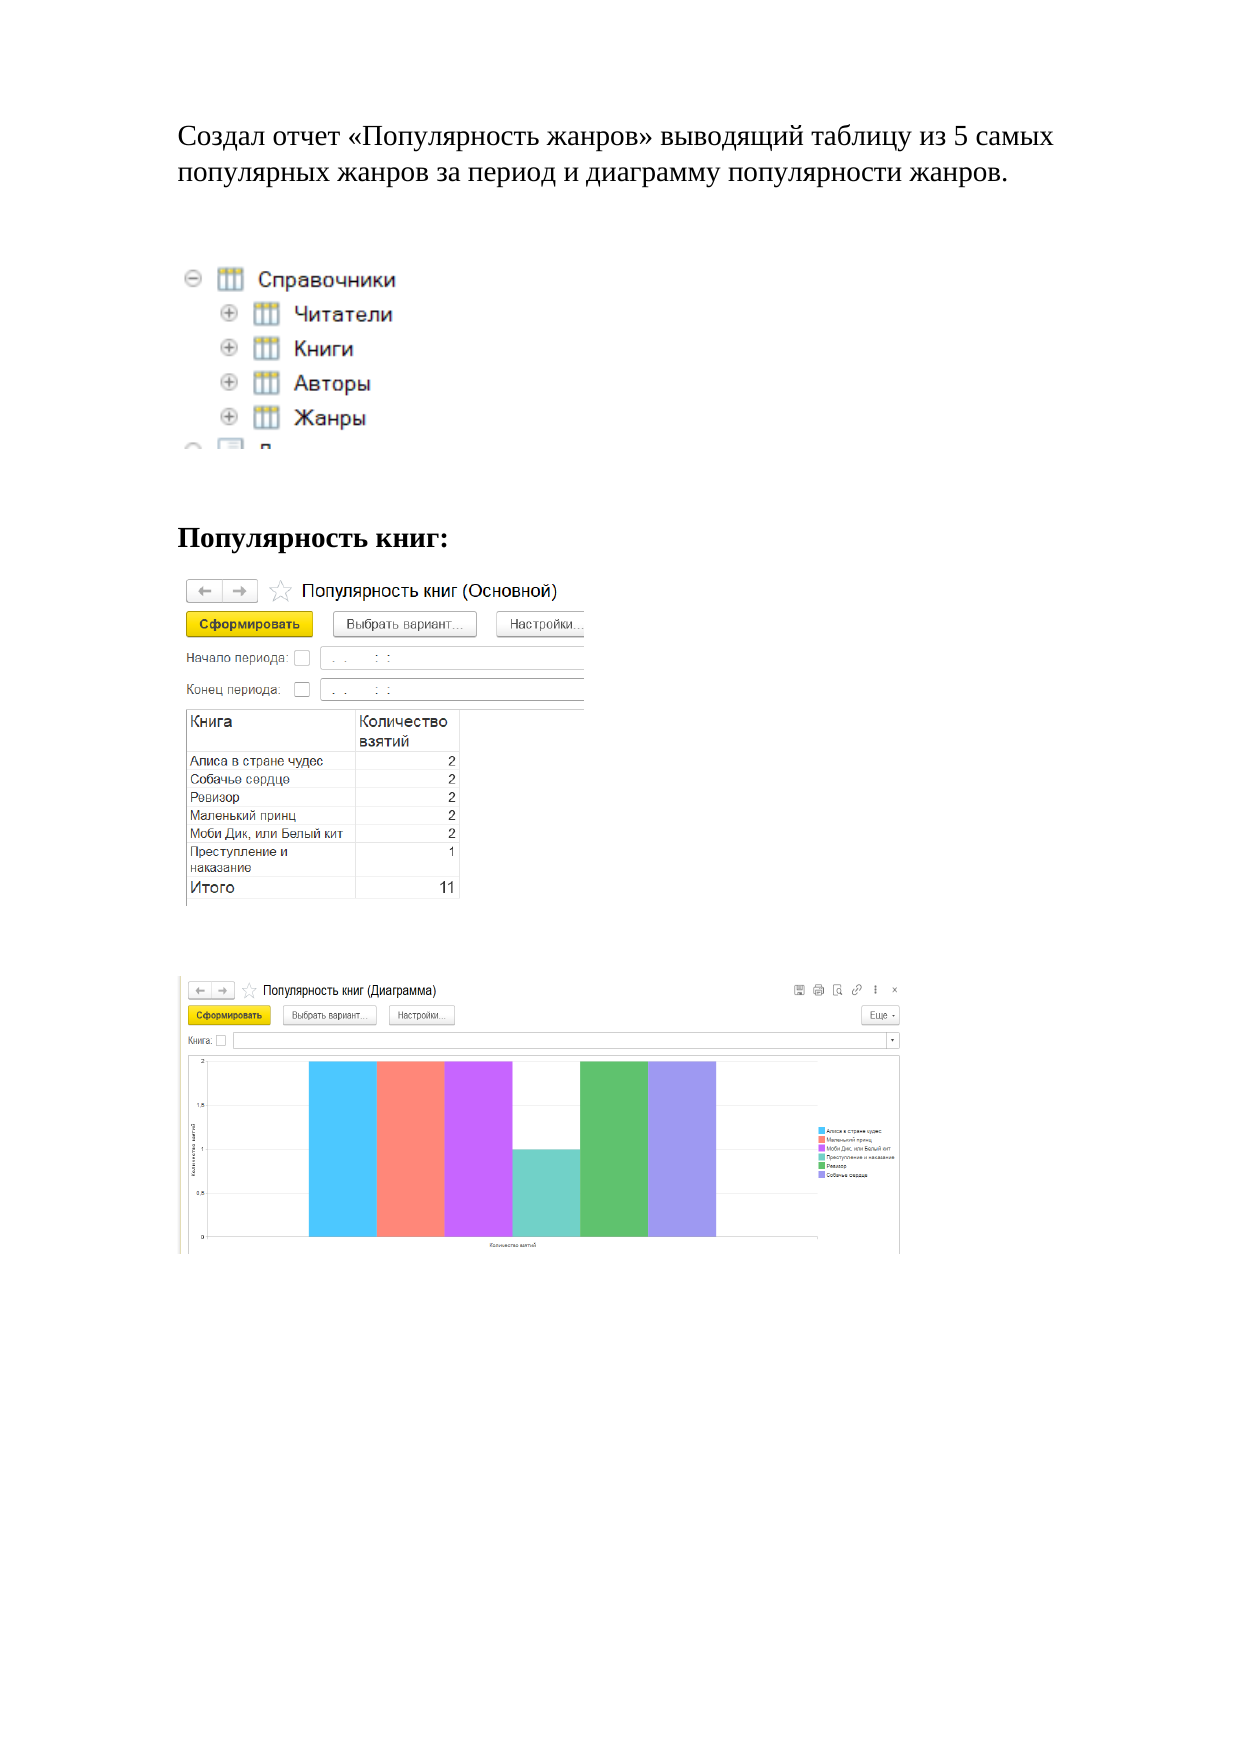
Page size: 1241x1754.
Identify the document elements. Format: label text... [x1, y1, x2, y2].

text Создал отчет «Популярность жанров» выводящий таблицу из 5 самых популярных жанров за период и диаграмму популярности жанров. [177, 118, 1152, 188]
picture [177, 976, 904, 1254]
text Популярность книг: [177, 521, 1152, 554]
picture [177, 573, 584, 906]
picture [177, 260, 443, 449]
